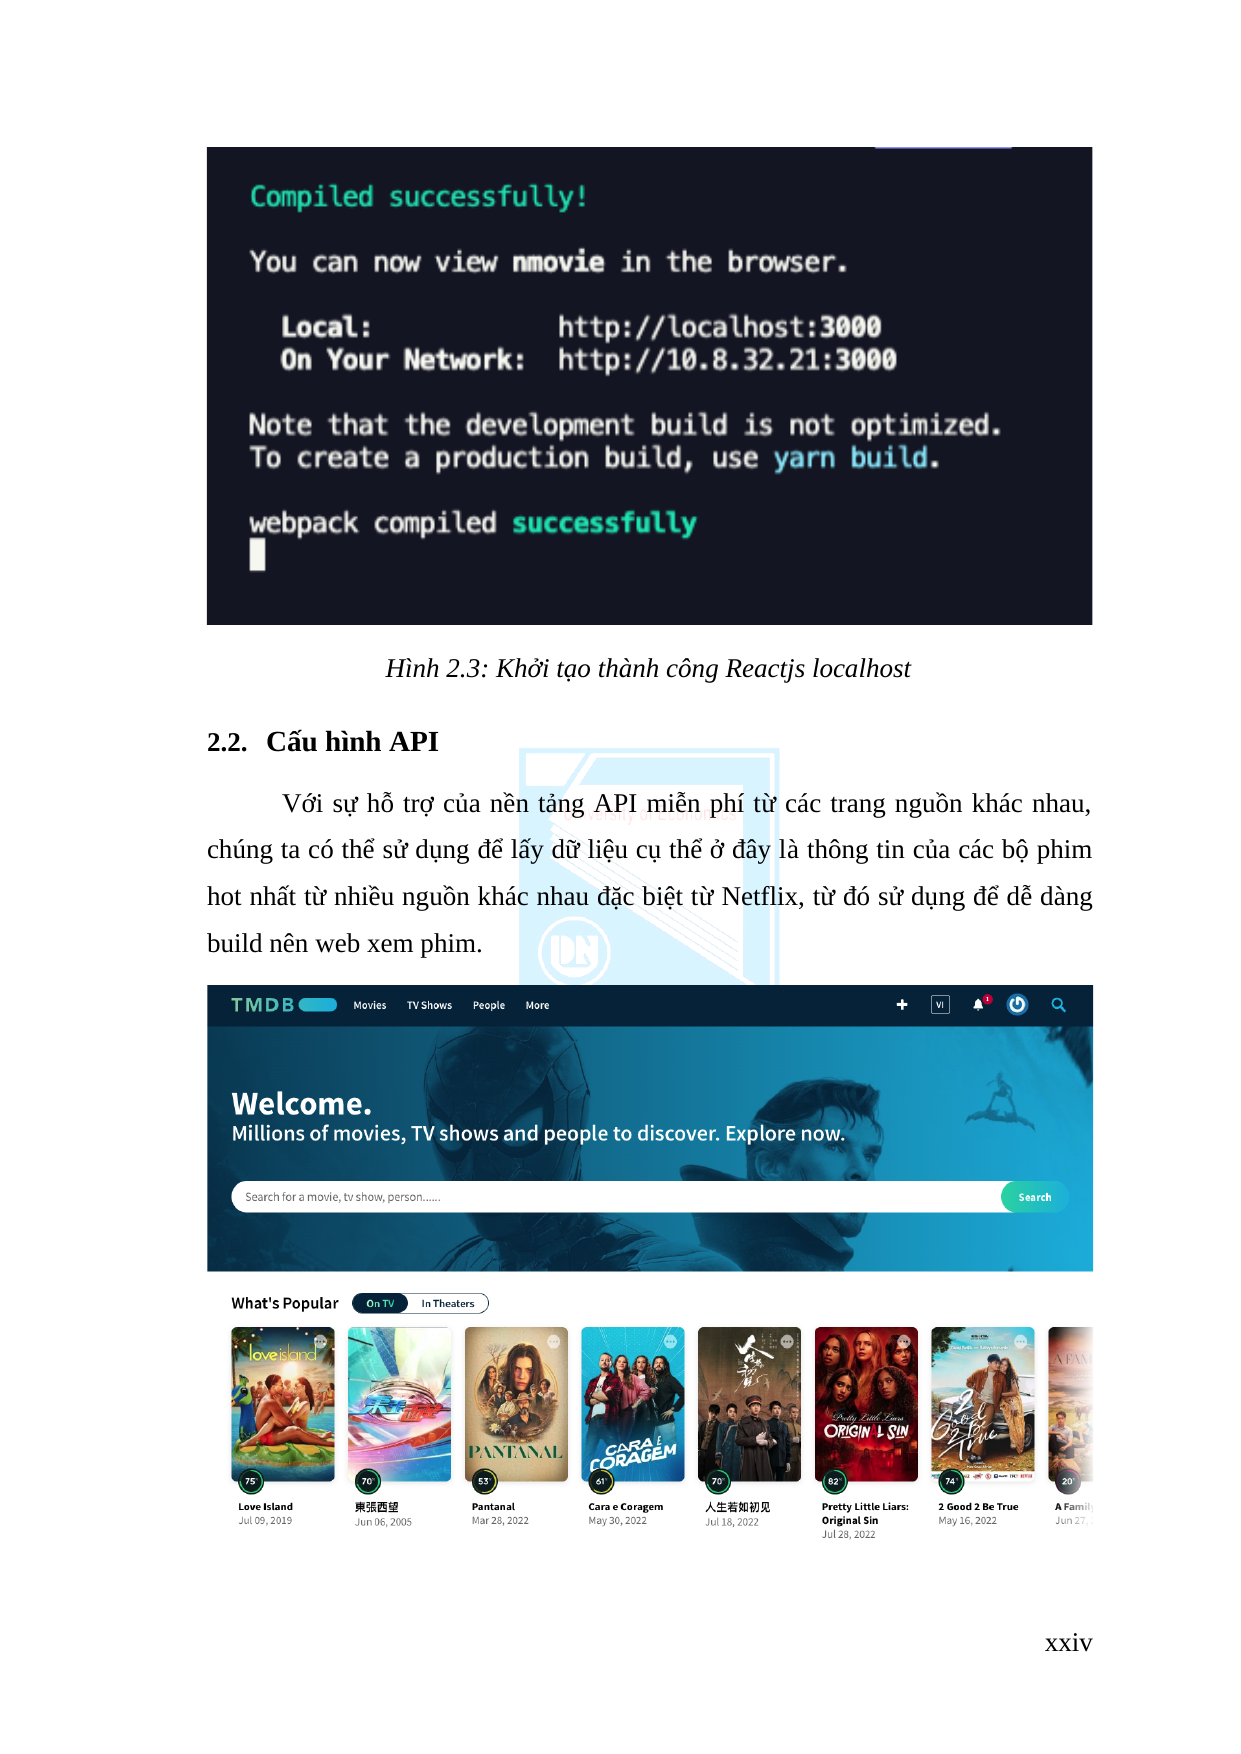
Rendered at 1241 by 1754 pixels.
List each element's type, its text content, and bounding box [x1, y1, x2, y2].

text Hình 2.3: Khởi tạo thành công Reactjs localhost [207, 652, 1092, 683]
picture [206, 147, 1093, 625]
picture [207, 985, 1094, 1547]
text Với sự hỗ trợ của nền tảng API miễn phí từ các trang nguồn khác nhau, chúng ta có thể sử dụng để lấy dữ liệu cụ thể ở đây là thông tin của các bộ phim hot nhất từ nhiều nguồn khác nhau đặc biệt từ Netflix, từ đó sử dụng để dễ dàng build nên web xem phim. [207, 787, 1092, 958]
subtitle Cấu hình API [207, 724, 1092, 757]
